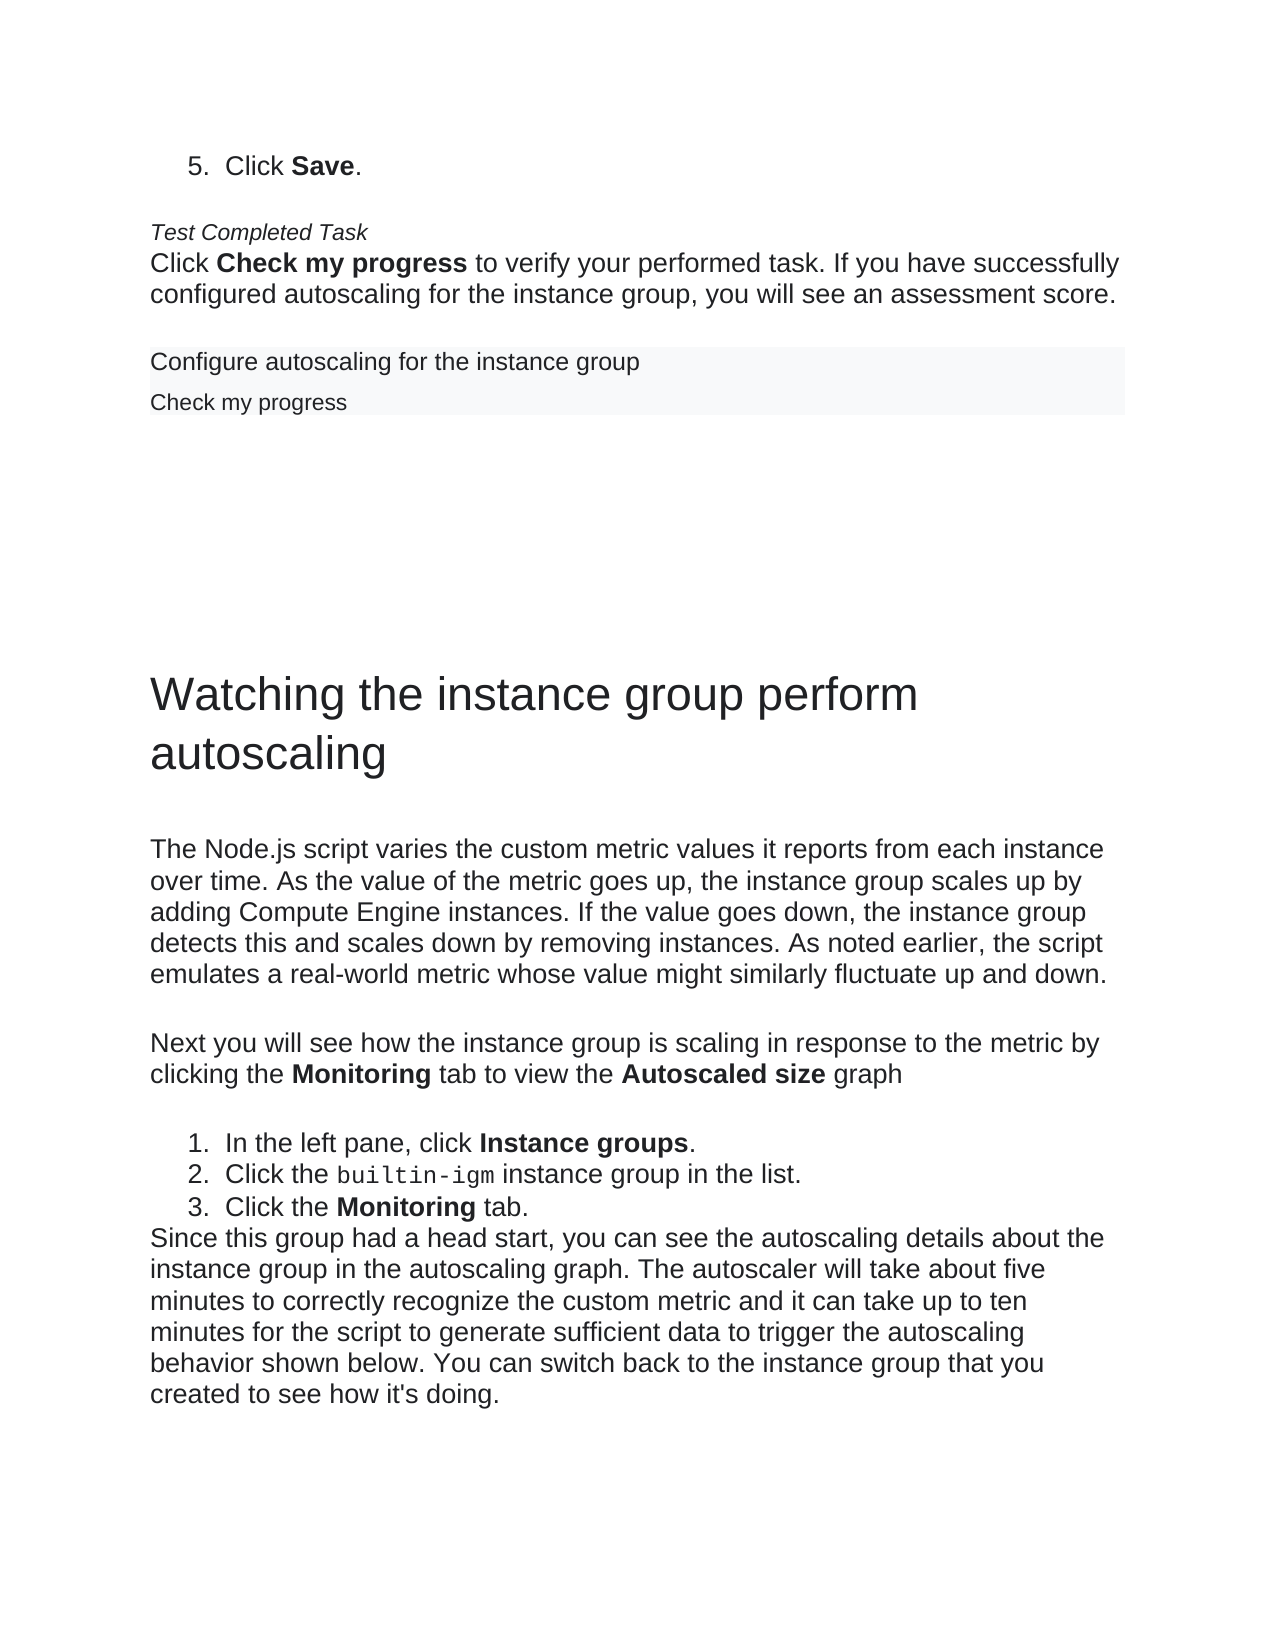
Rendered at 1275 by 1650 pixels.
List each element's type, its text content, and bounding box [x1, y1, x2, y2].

subtitle Test Completed Task [150, 219, 1125, 245]
list In the left pane, click Instance groups. [187, 1127, 1125, 1158]
text The Node.js script varies the custom metric values it reports from each instance over time. As the value of the metric goes up, the instance group scales up by adding Compute Engine instances. If the value goes down, the instance group detects this and scales down by removing instances. As noted earlier, the script emulates a real-world metric whose value might similarly fluctuate up and down. [150, 833, 1125, 989]
text Next you will see how the instance group is scaling in response to the metric by clicking the Monitoring tab to view the Autoscaled size graph [150, 1027, 1125, 1089]
text Since this group had a head start, you can see the autoscaling details about the instance group in the autoscaling graph. The autoscaler will take about five minutes to correctly recognize the custom metric and it can take up to ten minutes for the script to generate sufficient data to trigger the autoscaling behavior shown below. You can switch back to the instance group that you created to see how it's doing. [150, 1222, 1125, 1410]
text Check my progress [150, 388, 1125, 415]
text Click Check my progress to verify your performed task. If you have successfully configured autoscaling for the instance group, you will see an assessment score. [150, 247, 1125, 310]
list Click the Monitoring tab. [187, 1191, 1125, 1222]
list Click the builtin-igm instance group in the list. [187, 1158, 1125, 1191]
text Configure autoscaling for the instance group [150, 347, 1125, 376]
subtitle Watching the instance group perform autoscaling [150, 667, 1125, 779]
list Click Save. [187, 150, 1125, 181]
